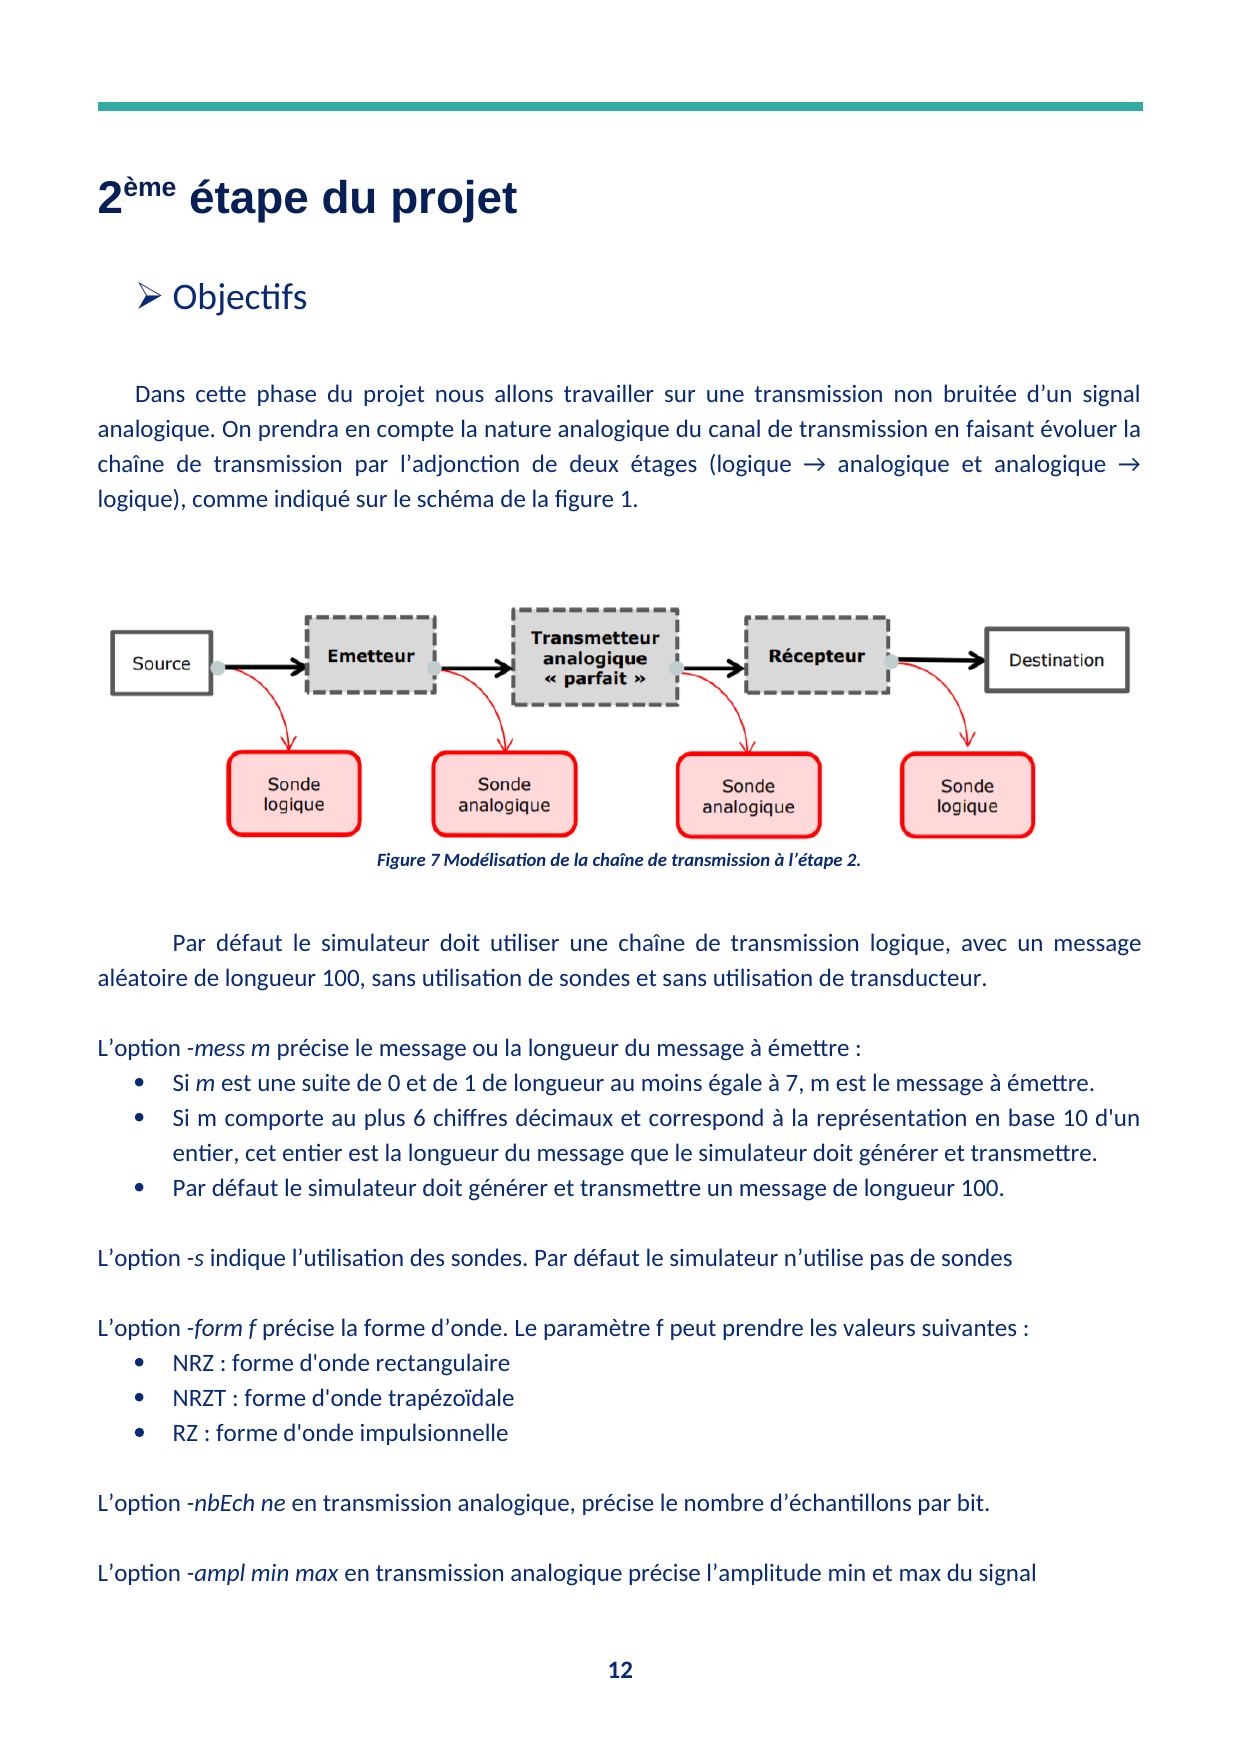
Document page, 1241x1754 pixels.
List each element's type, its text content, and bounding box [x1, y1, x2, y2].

subtitle 2ème étape du projet [97, 171, 1143, 224]
list NRZT : forme d'onde trapézoïdale [135, 1382, 1143, 1412]
text L’option -ampl min max en transmission analogique précise l’amplitude min et max du signal [97, 1557, 1143, 1587]
text L’option -mess m précise le message ou la longueur du message à émettre : [97, 1032, 1143, 1062]
list RZ : forme d'onde impulsionnelle [135, 1417, 1143, 1447]
text Par défaut le simulateur doit utiliser une chaîne de transmission logique, avec un message aléatoire de longueur 100, sans utilisation de sondes et sans utilisation de transducteur. [97, 927, 1143, 992]
list NRZ : forme d'onde rectangulaire [135, 1347, 1143, 1377]
text L’option -form f précise la forme d’onde. Le paramètre f peut prendre les valeurs suivantes : [97, 1312, 1143, 1342]
subtitle Objectifs [135, 273, 1143, 319]
list Par défaut le simulateur doit générer et transmettre un message de longueur 100. [135, 1172, 1143, 1202]
picture [97, 588, 1143, 844]
list Si m est une suite de 0 et de 1 de longueur au moins égale à 7, m est le message à émettre. [135, 1067, 1143, 1097]
text L’option -nbEch ne en transmission analogique, précise le nombre d’échantillons par bit. [97, 1487, 1143, 1517]
text L’option -s indique l’utilisation des sondes. Par défaut le simulateur n’utilise pas de sondes [97, 1242, 1143, 1272]
text Dans cette phase du projet nous allons travailler sur une transmission non bruitée d’un signal analogique. On prendra en compte la nature analogique du canal de transmission en faisant évoluer la chaîne de transmission par l’adjonction de deux étages (logique → analogique et analogique → logique), comme indiqué sur le schéma de la figure 1. [97, 379, 1143, 514]
list Si m comporte au plus 6 chiffres décimaux et correspond à la représentation en base 10 d'un entier, cet entier est la longueur du message que le simulateur doit générer et transmettre. [135, 1102, 1143, 1167]
